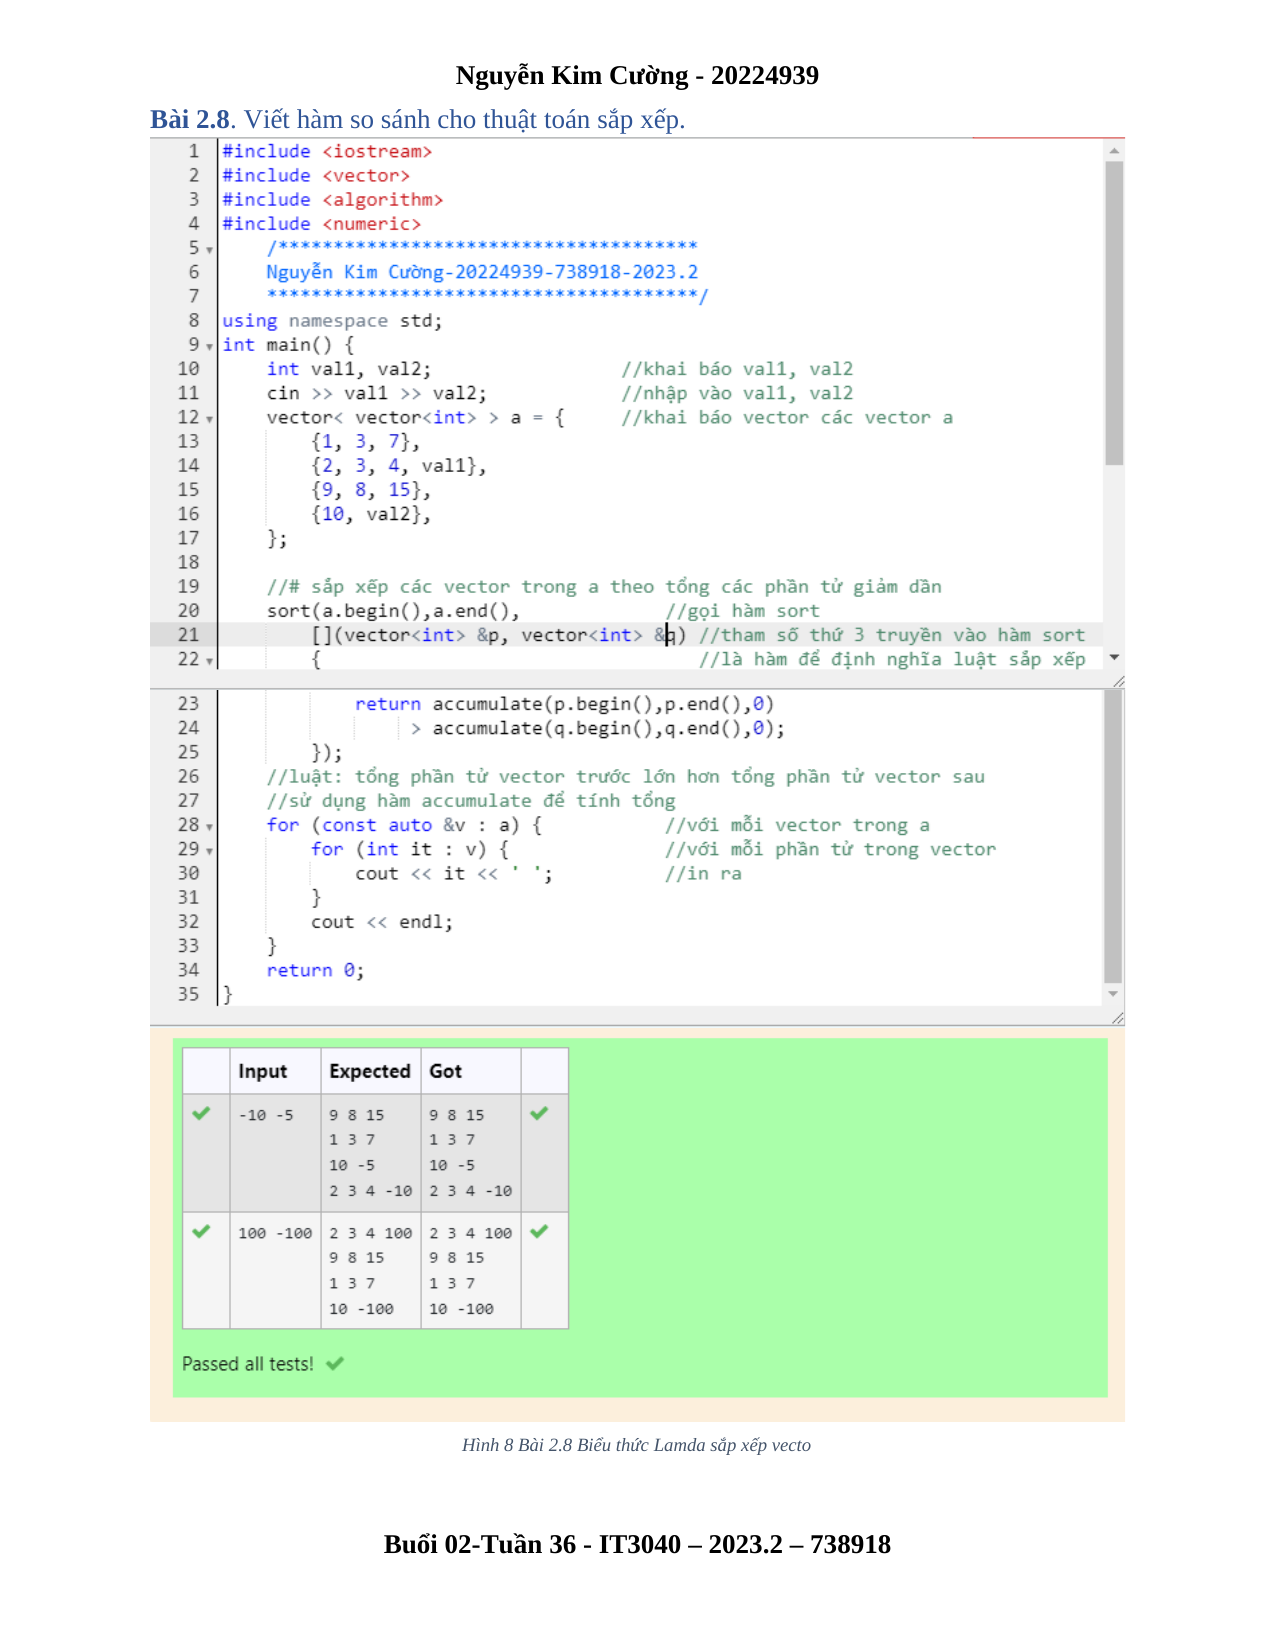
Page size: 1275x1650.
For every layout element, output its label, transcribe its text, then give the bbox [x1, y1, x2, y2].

picture [150, 137, 1125, 1422]
subtitle Bài 2.8. Viết hàm so sánh cho thuật toán sắp xếp. [150, 103, 1125, 134]
text Hình 8 Bài 2.8 Biểu thức Lamda sắp xếp vecto [150, 1434, 1125, 1456]
